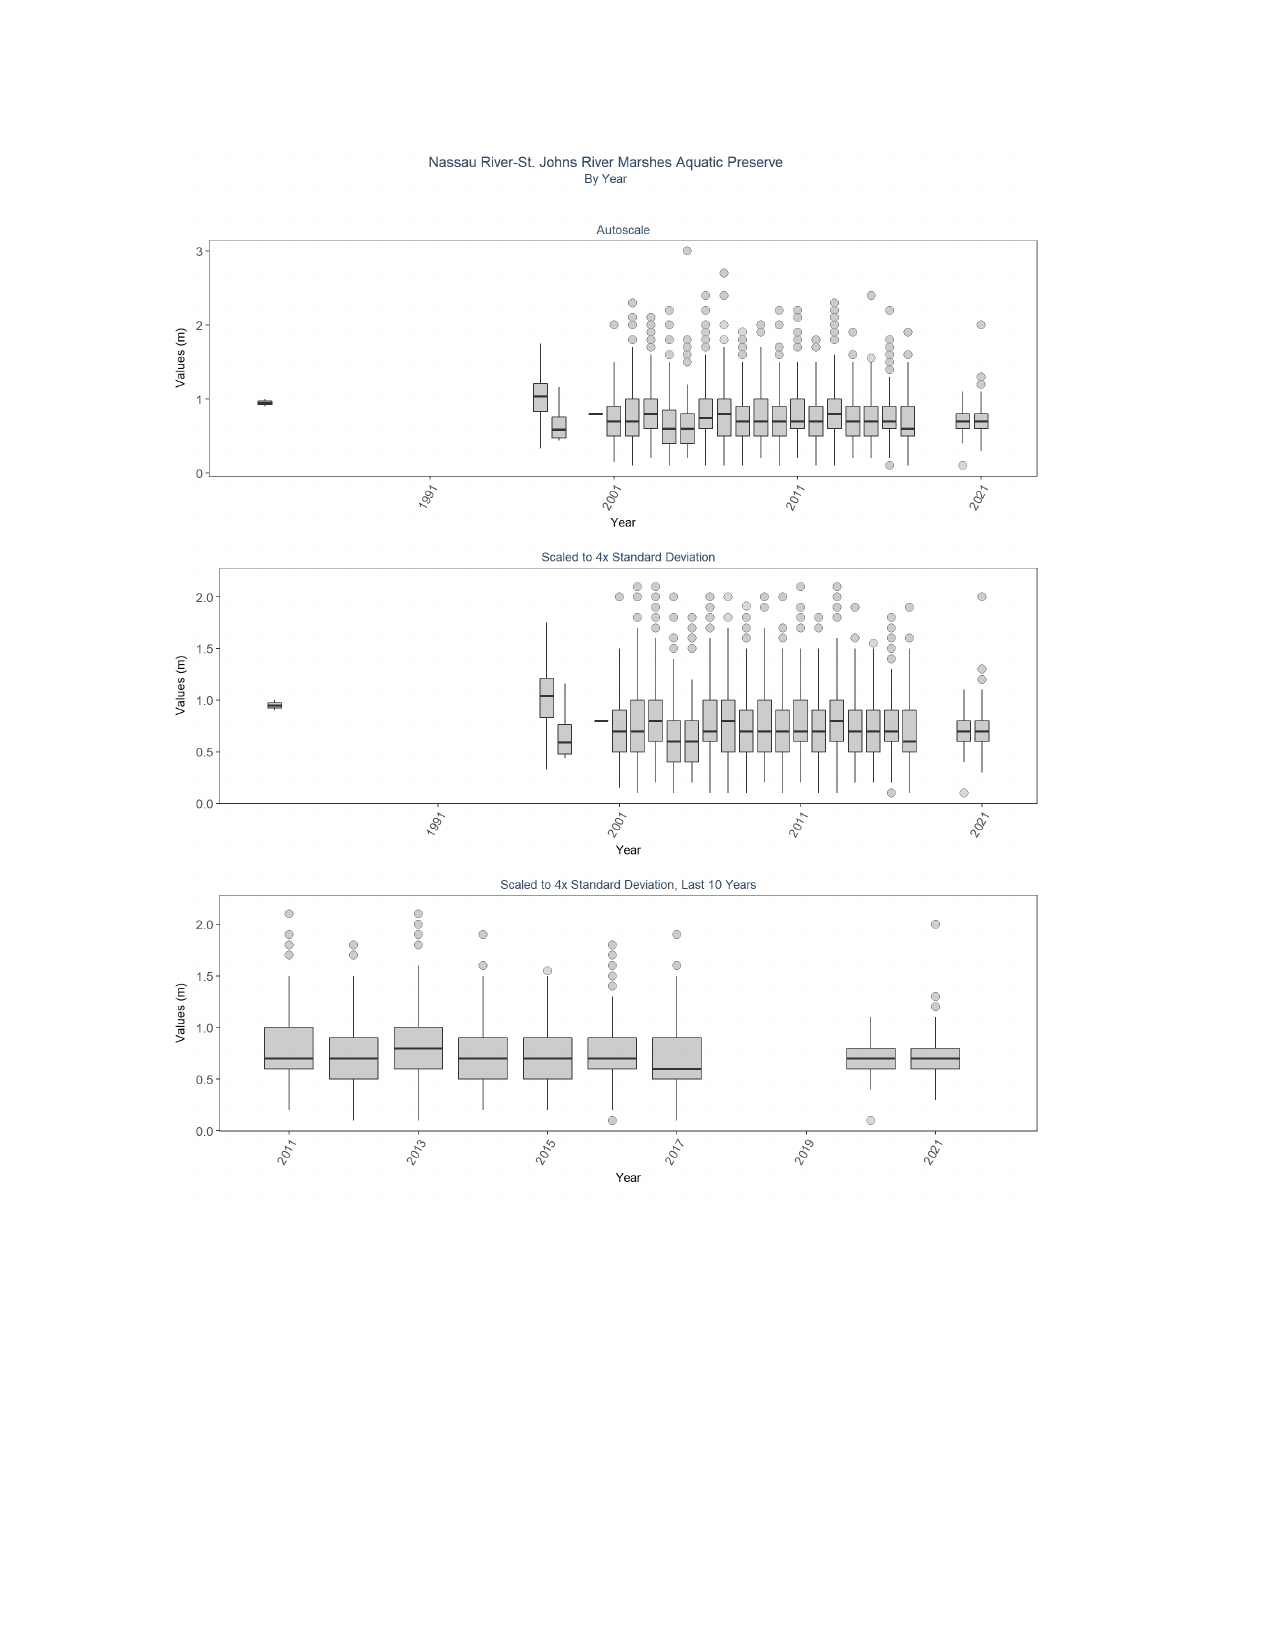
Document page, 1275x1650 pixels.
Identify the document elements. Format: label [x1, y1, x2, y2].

picture [168, 150, 1044, 1200]
